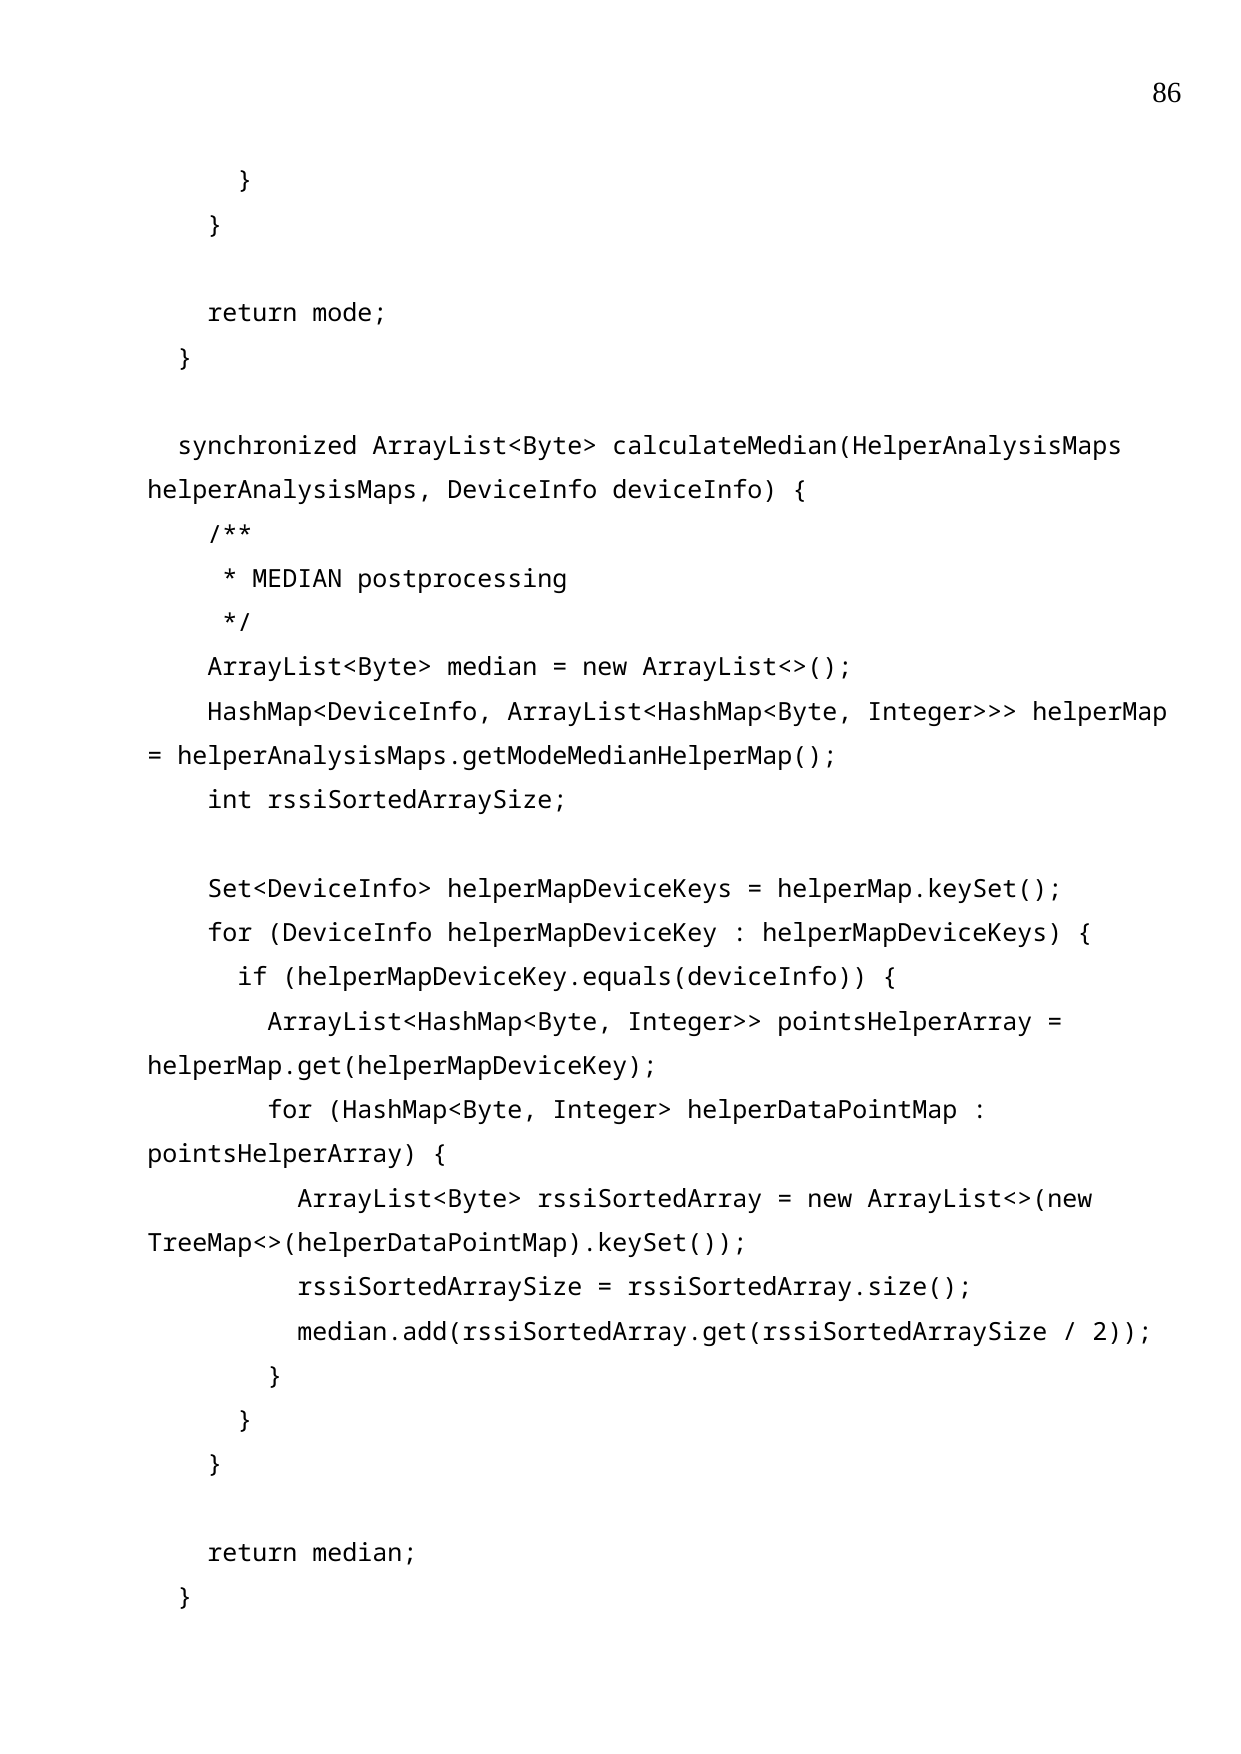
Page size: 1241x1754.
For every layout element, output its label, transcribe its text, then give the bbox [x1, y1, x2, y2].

text * MEDIAN postprocessing [147, 561, 1181, 594]
text median.add(rssiSortedArray.get(rssiSortedArraySize / 2)); [147, 1313, 1181, 1347]
text } [147, 1402, 1181, 1436]
text return mode; [147, 295, 1181, 329]
text for (DeviceInfo helperMapDeviceKey : helperMapDeviceKeys) { [147, 915, 1181, 949]
text } [147, 1357, 1181, 1391]
text } [147, 1446, 1181, 1480]
text /** [147, 516, 1181, 550]
text Set<DeviceInfo> helperMapDeviceKeys = helperMap.keySet(); [147, 870, 1181, 904]
text for (HashMap<Byte, Integer> helperDataPointMap : pointsHelperArray) { [147, 1092, 1181, 1170]
text ArrayList<Byte> median = new ArrayList<>(); [147, 649, 1181, 683]
text rssiSortedArraySize = rssiSortedArray.size(); [147, 1269, 1181, 1303]
text ArrayList<HashMap<Byte, Integer>> pointsHelperArray = helperMap.get(helperMapDeviceKey); [147, 1003, 1181, 1082]
text } [147, 1579, 1181, 1613]
text } [147, 206, 1181, 240]
text int rssiSortedArraySize; [147, 782, 1181, 816]
text return median; [147, 1534, 1181, 1568]
text synchronized ArrayList<Byte> calculateMedian(HelperAnalysisMaps helperAnalysisMaps, DeviceInfo deviceInfo) { [147, 428, 1181, 506]
text HashMap<DeviceInfo, ArrayList<HashMap<Byte, Integer>>> helperMap = helperAnalysisMaps.getModeMedianHelperMap(); [147, 693, 1181, 772]
text */ [147, 605, 1181, 639]
text ArrayList<Byte> rssiSortedArray = new ArrayList<>(new TreeMap<>(helperDataPointMap).keySet()); [147, 1180, 1181, 1259]
text if (helperMapDeviceKey.equals(deviceInfo)) { [147, 959, 1181, 993]
text } [147, 162, 1181, 196]
text } [147, 339, 1181, 373]
